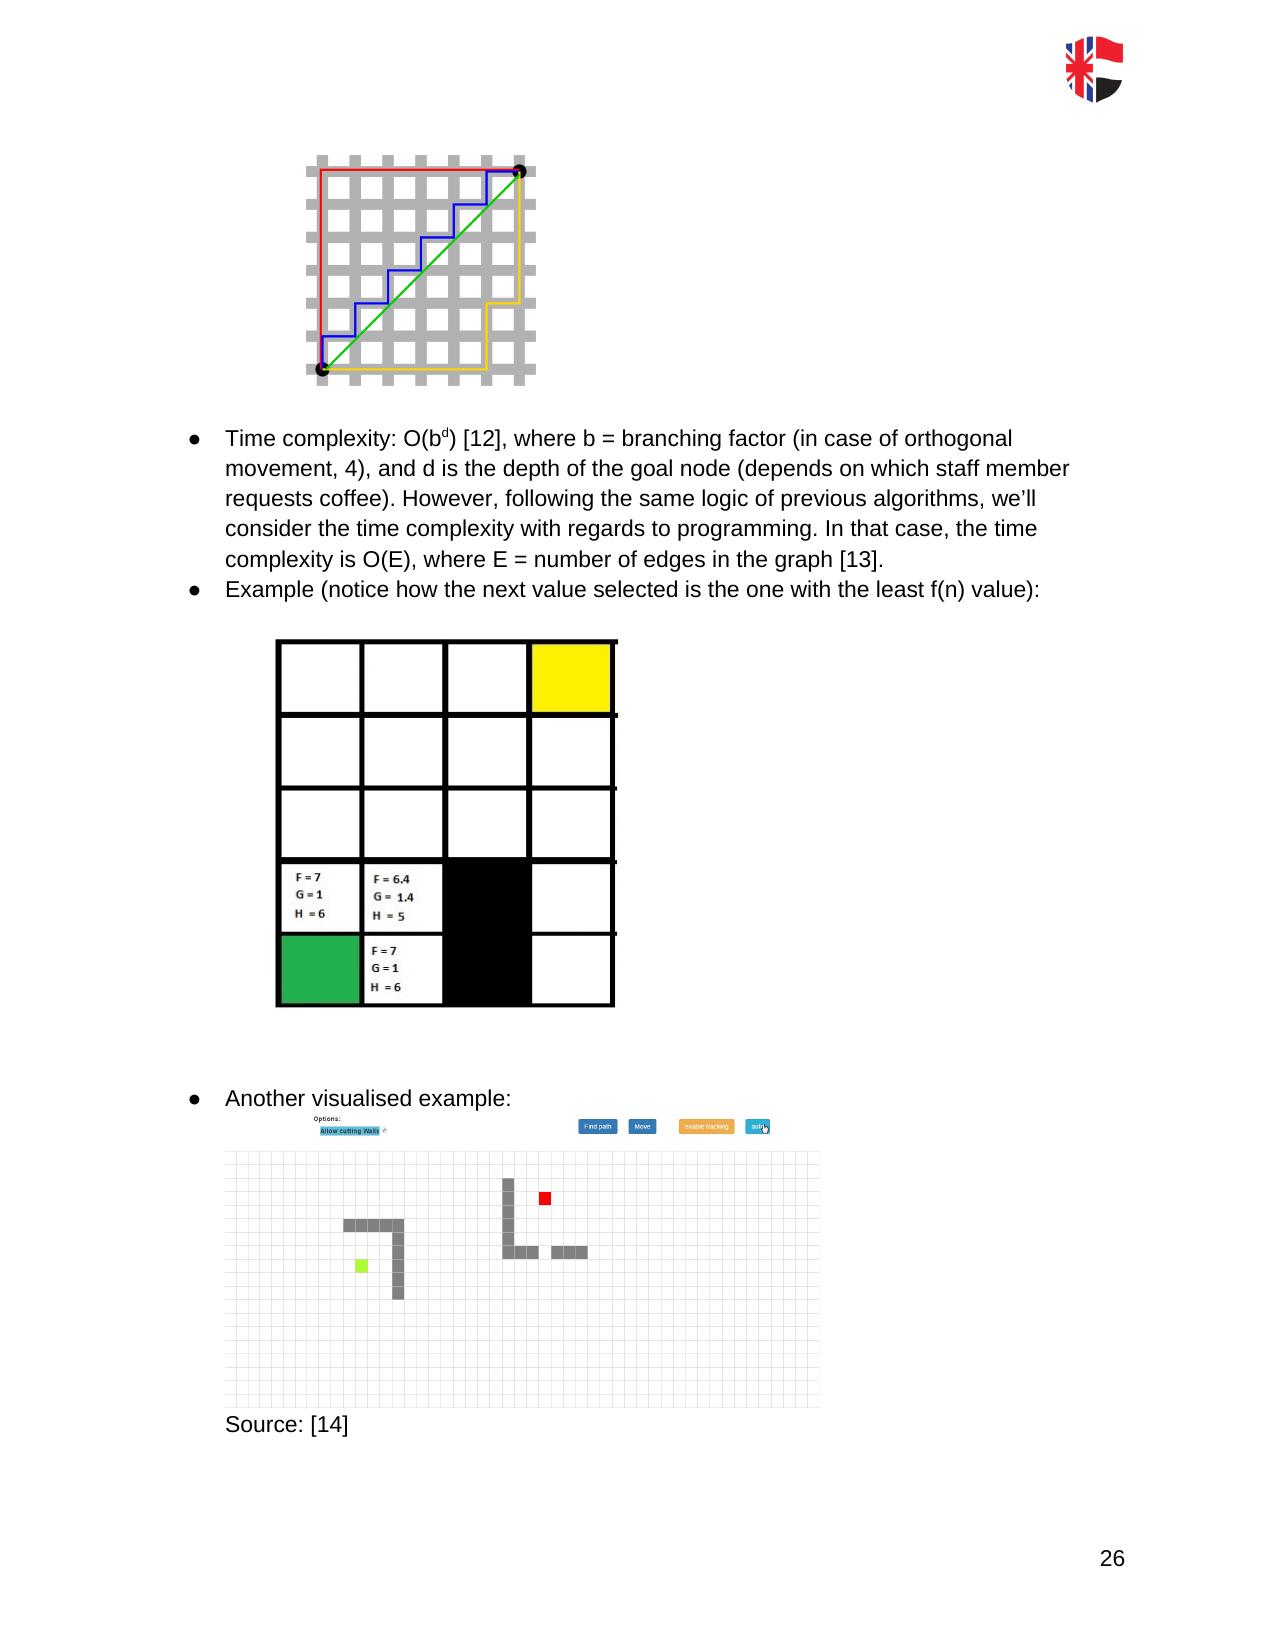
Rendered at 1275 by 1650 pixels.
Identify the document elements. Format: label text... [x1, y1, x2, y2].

picture [225, 606, 707, 1082]
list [262, 150, 1125, 421]
picture [1064, 36, 1125, 104]
picture [225, 1115, 820, 1408]
picture [300, 150, 541, 391]
list Time complexity: O(bd) [12], where b = branching factor (in case of orthogonal movement, 4), and d is the depth of the goal node (depends on which staff member requests coffee). However, following the same logic of previous algorithms, we’ll consider the time complexity with regards to programming. In that case, the time complexity is O(E), where E = number of edges in the graph [13]. [187, 425, 1125, 572]
